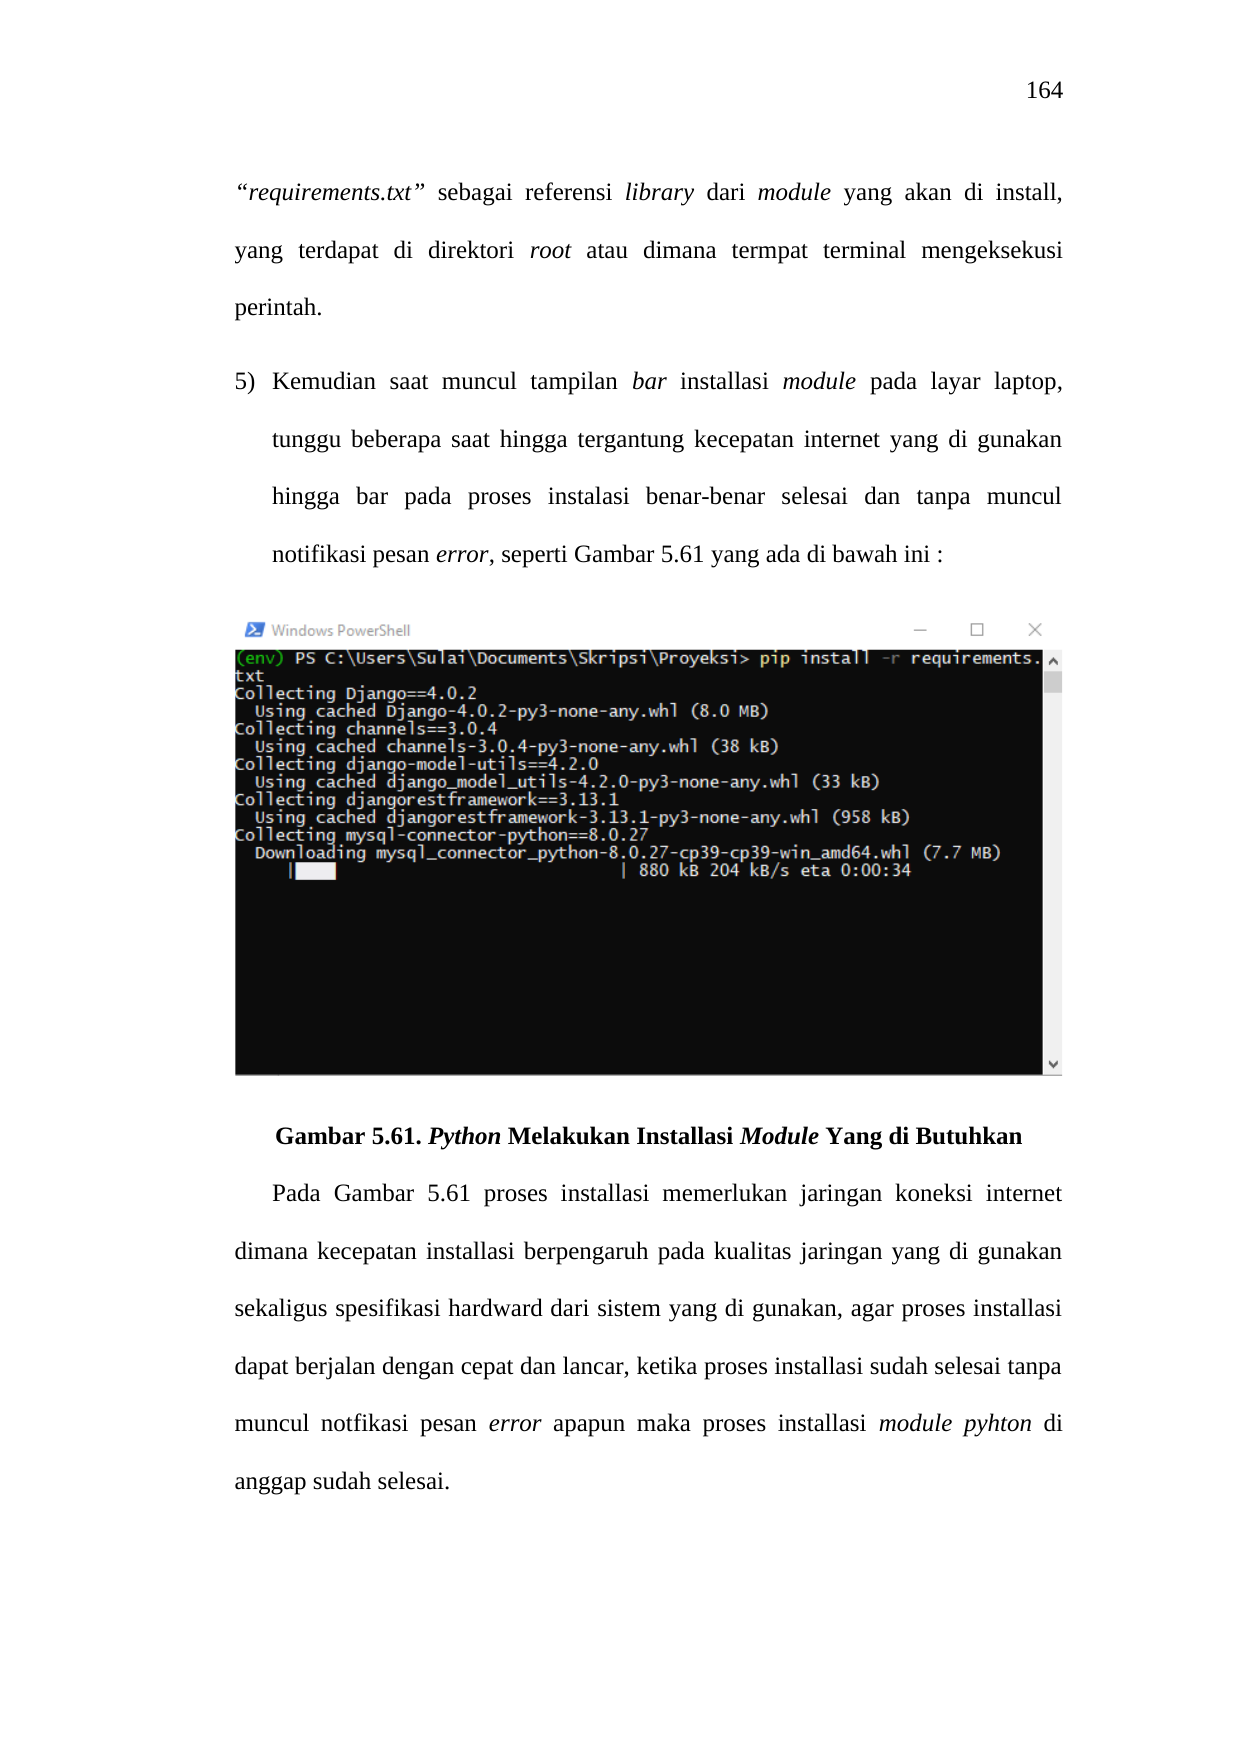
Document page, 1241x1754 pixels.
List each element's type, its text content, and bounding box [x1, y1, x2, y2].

picture [235, 613, 1063, 1076]
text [234, 177, 1063, 321]
